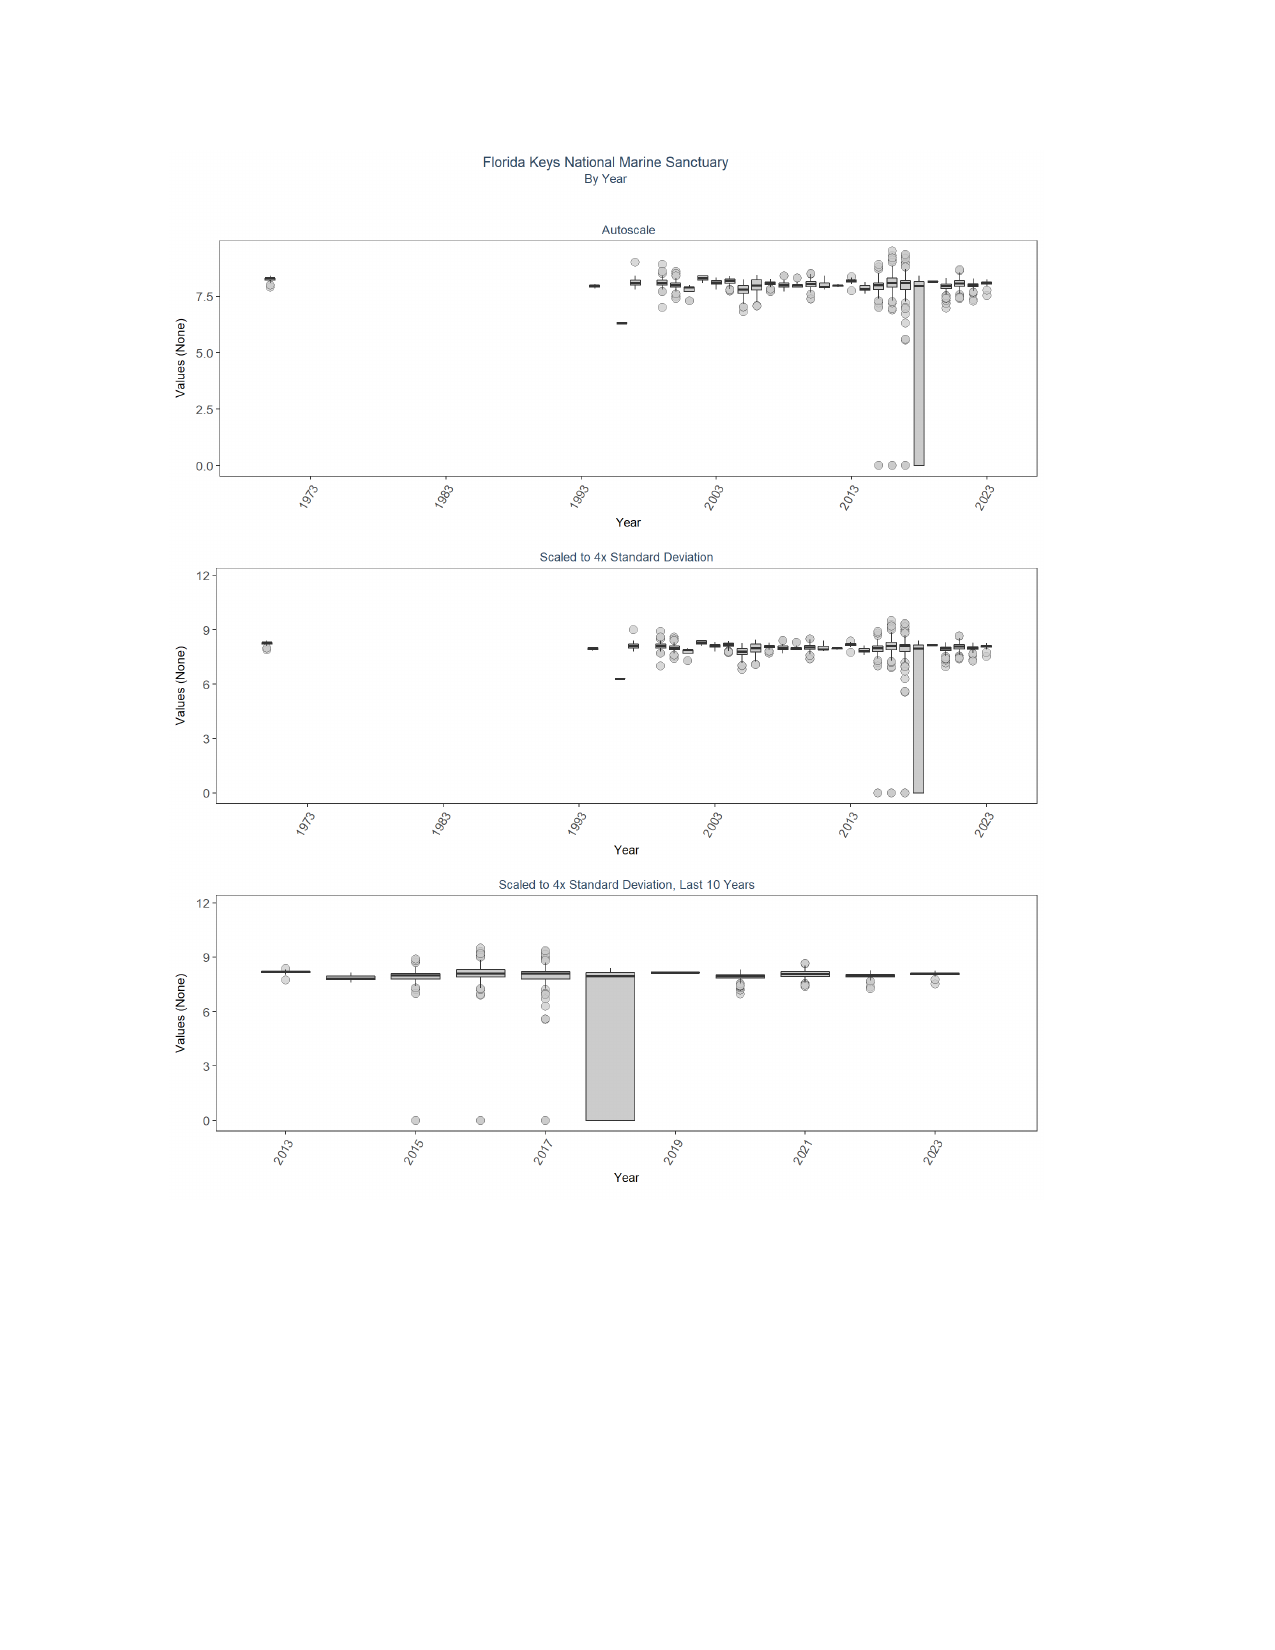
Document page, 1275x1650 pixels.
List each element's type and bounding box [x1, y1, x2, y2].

picture [168, 150, 1044, 1200]
